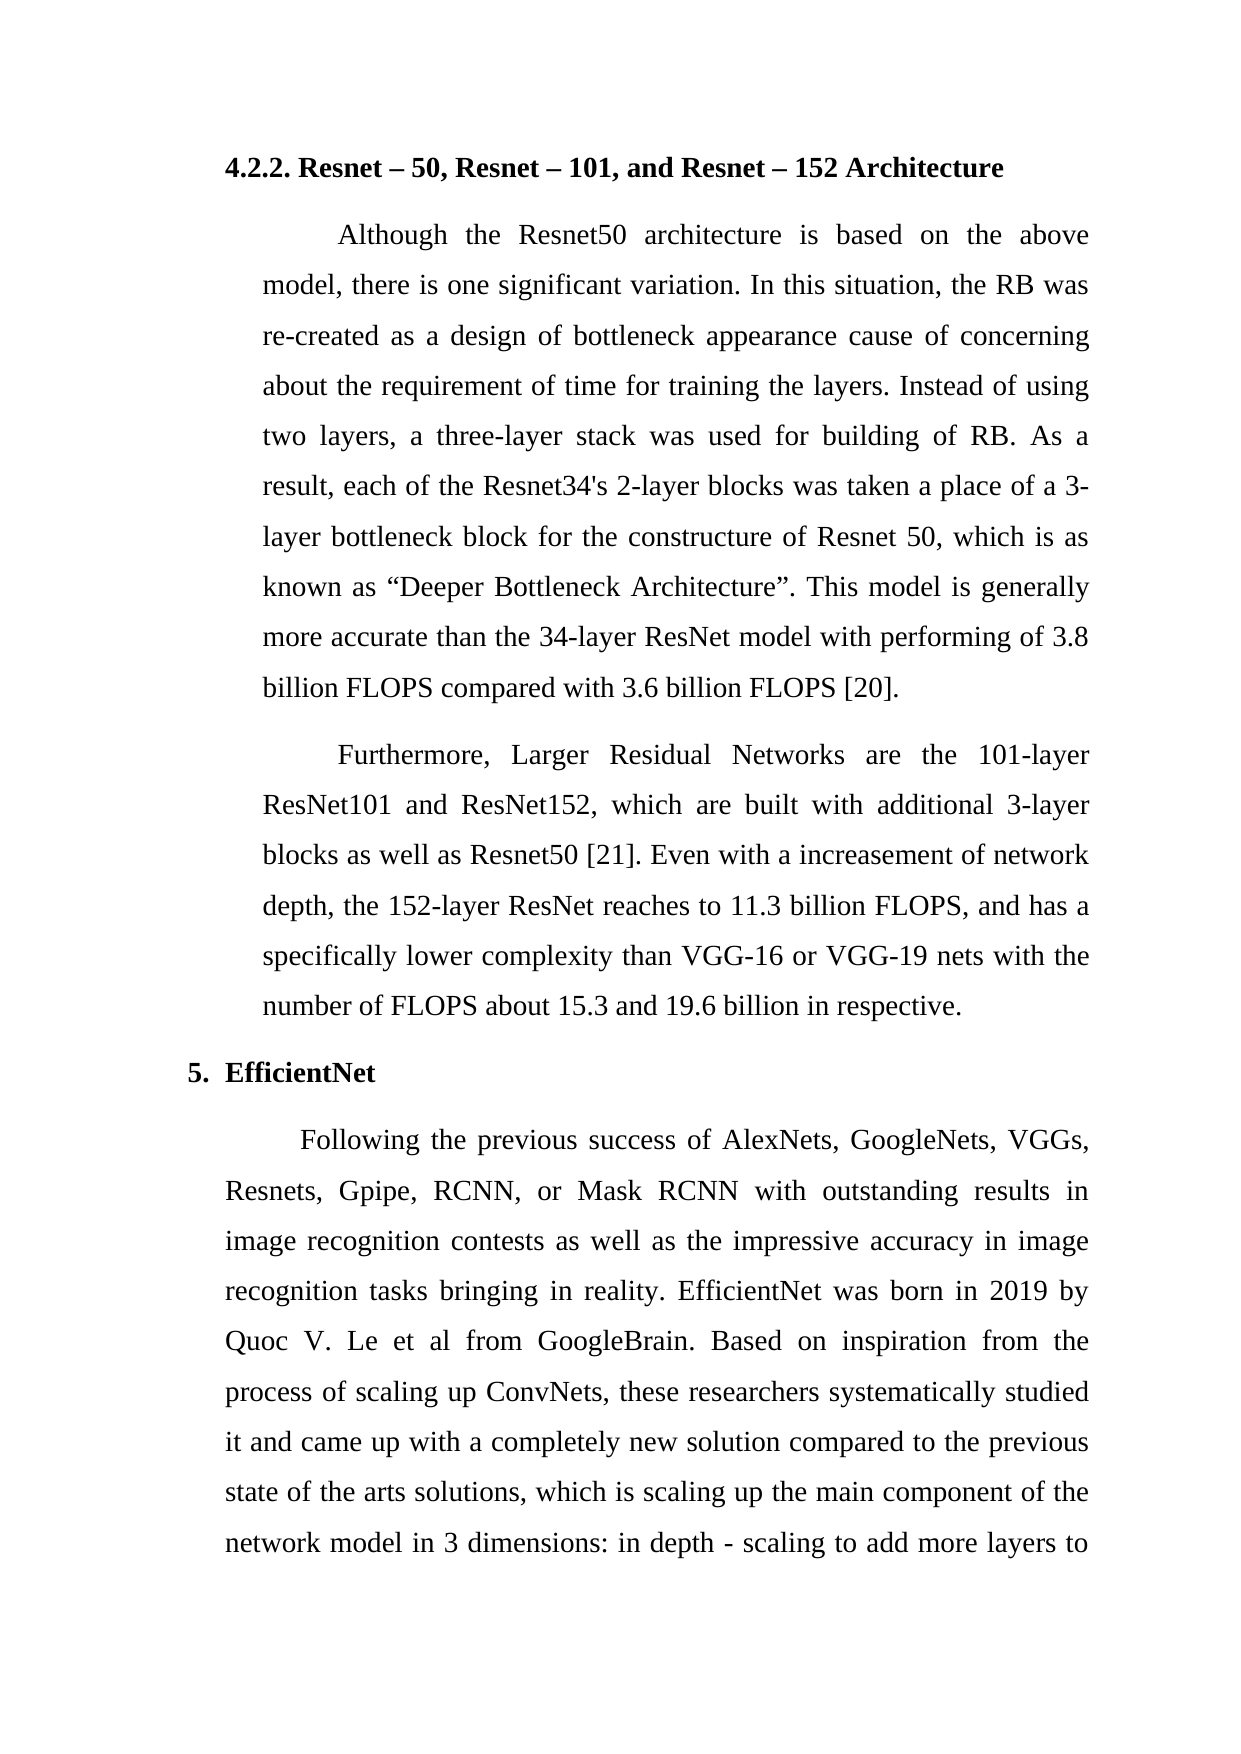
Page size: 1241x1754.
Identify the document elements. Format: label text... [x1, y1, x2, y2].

text 4.2.2. Resnet – 50, Resnet – 101, and Resnet – 152 Architecture [225, 150, 1090, 183]
text Although the Resnet50 architecture is based on the above model, there is one significant variation. In this situation, the RB was re-created as a design of bottleneck appearance cause of concerning about the requirement of time for training the layers. Instead of using two layers, a three-layer stack was used for building of RB. As a result, each of the Resnet34's 2-layer blocks was taken a place of a 3-layer bottleneck block for the constructure of Resnet 50, which is as known as “Deeper Bottleneck Architecture”. This model is generally more accurate than the 34-layer ResNet model with performing of 3.8 billion FLOPS compared with 3.6 billion FLOPS [20]. [262, 217, 1090, 703]
text Furthermore, Larger Residual Networks are the 101-layer ResNet101 and ResNet152, which are built with additional 3-layer blocks as well as Resnet50 [21]. Even with a increasement of network depth, the 152-layer ResNet reaches to 11.3 billion FLOPS, and has a specifically lower complexity than VGG-16 or VGG-19 nets with the number of FLOPS about 15.3 and 19.6 billion in respective. [262, 737, 1090, 1022]
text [225, 1122, 1090, 1558]
list EfficientNet [187, 1055, 1090, 1089]
